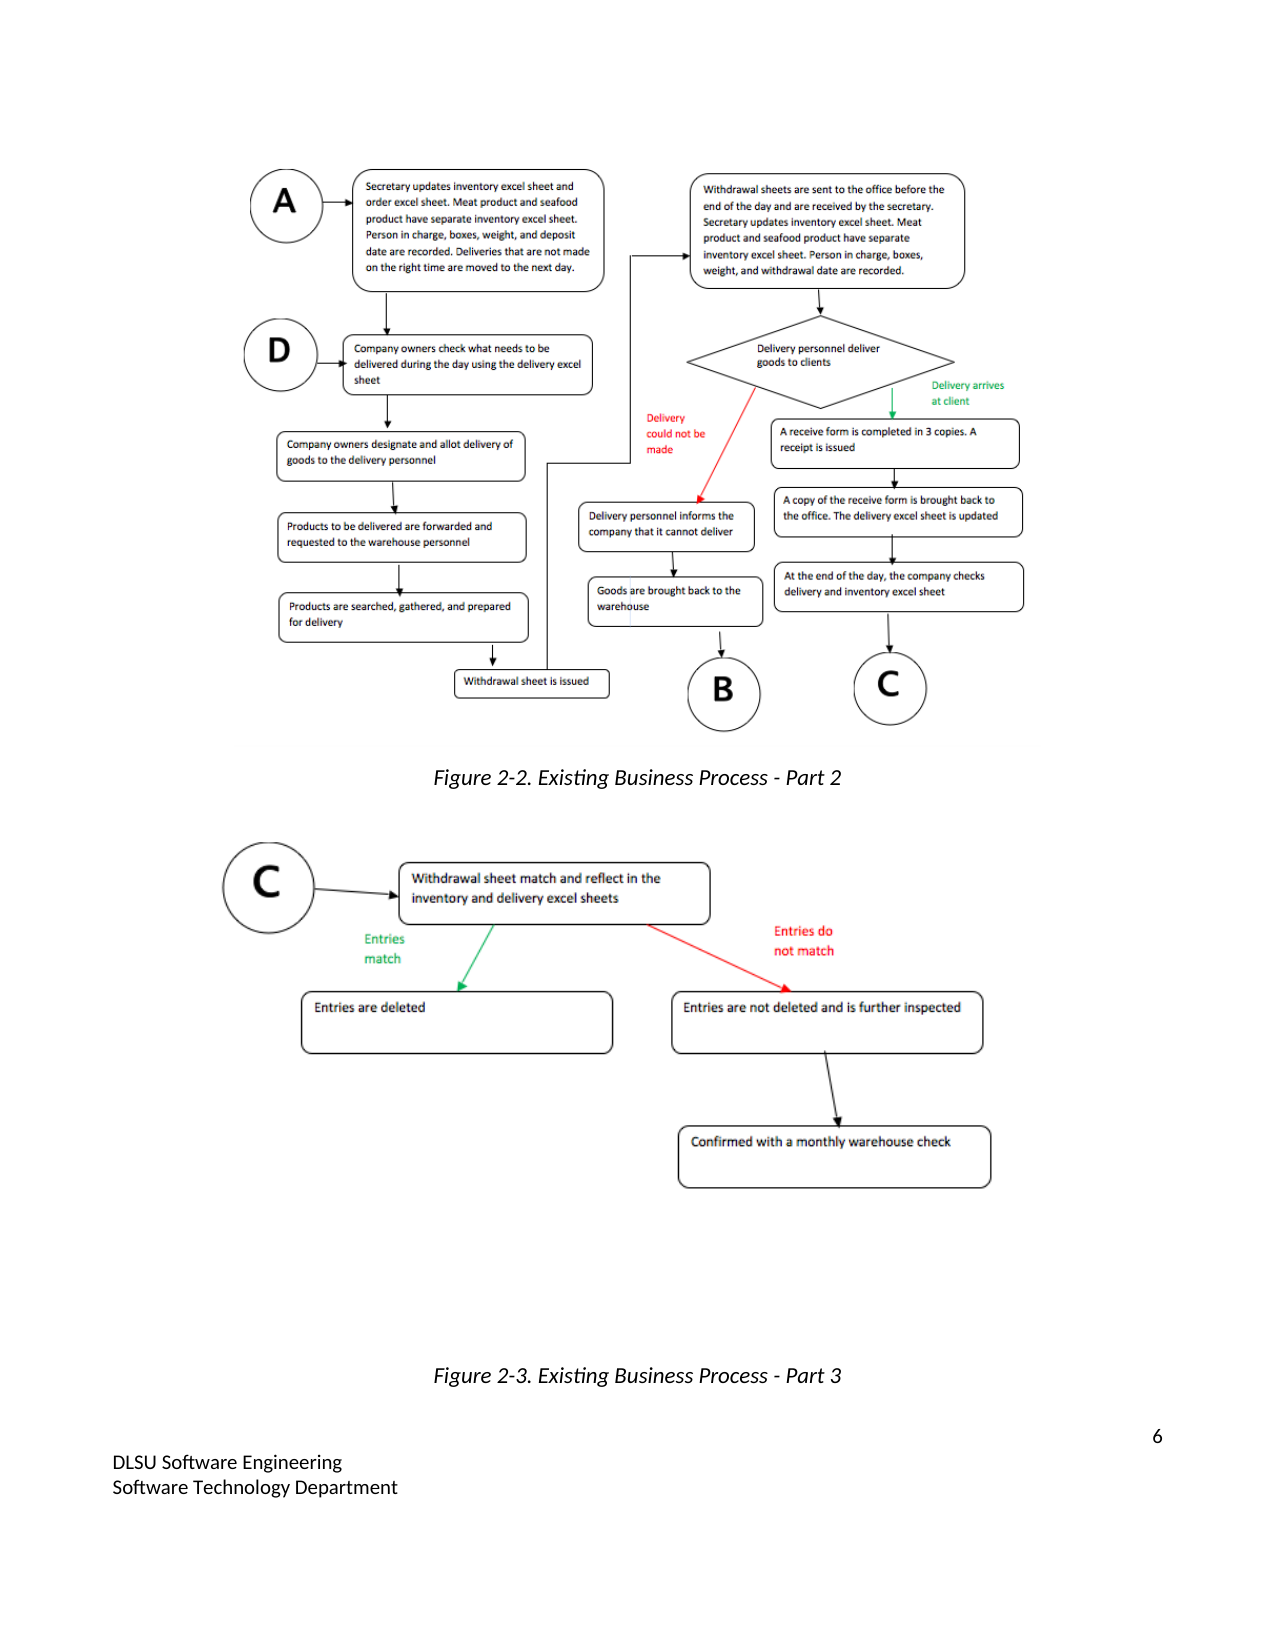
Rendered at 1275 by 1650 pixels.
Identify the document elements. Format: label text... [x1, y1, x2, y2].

text Figure 2-3. Existing Business Process - Part 3 [112, 1361, 1162, 1389]
picture [234, 150, 1041, 747]
text Figure 2-2. Existing Business Process - Part 2 [112, 763, 1162, 791]
picture [201, 791, 1074, 1344]
